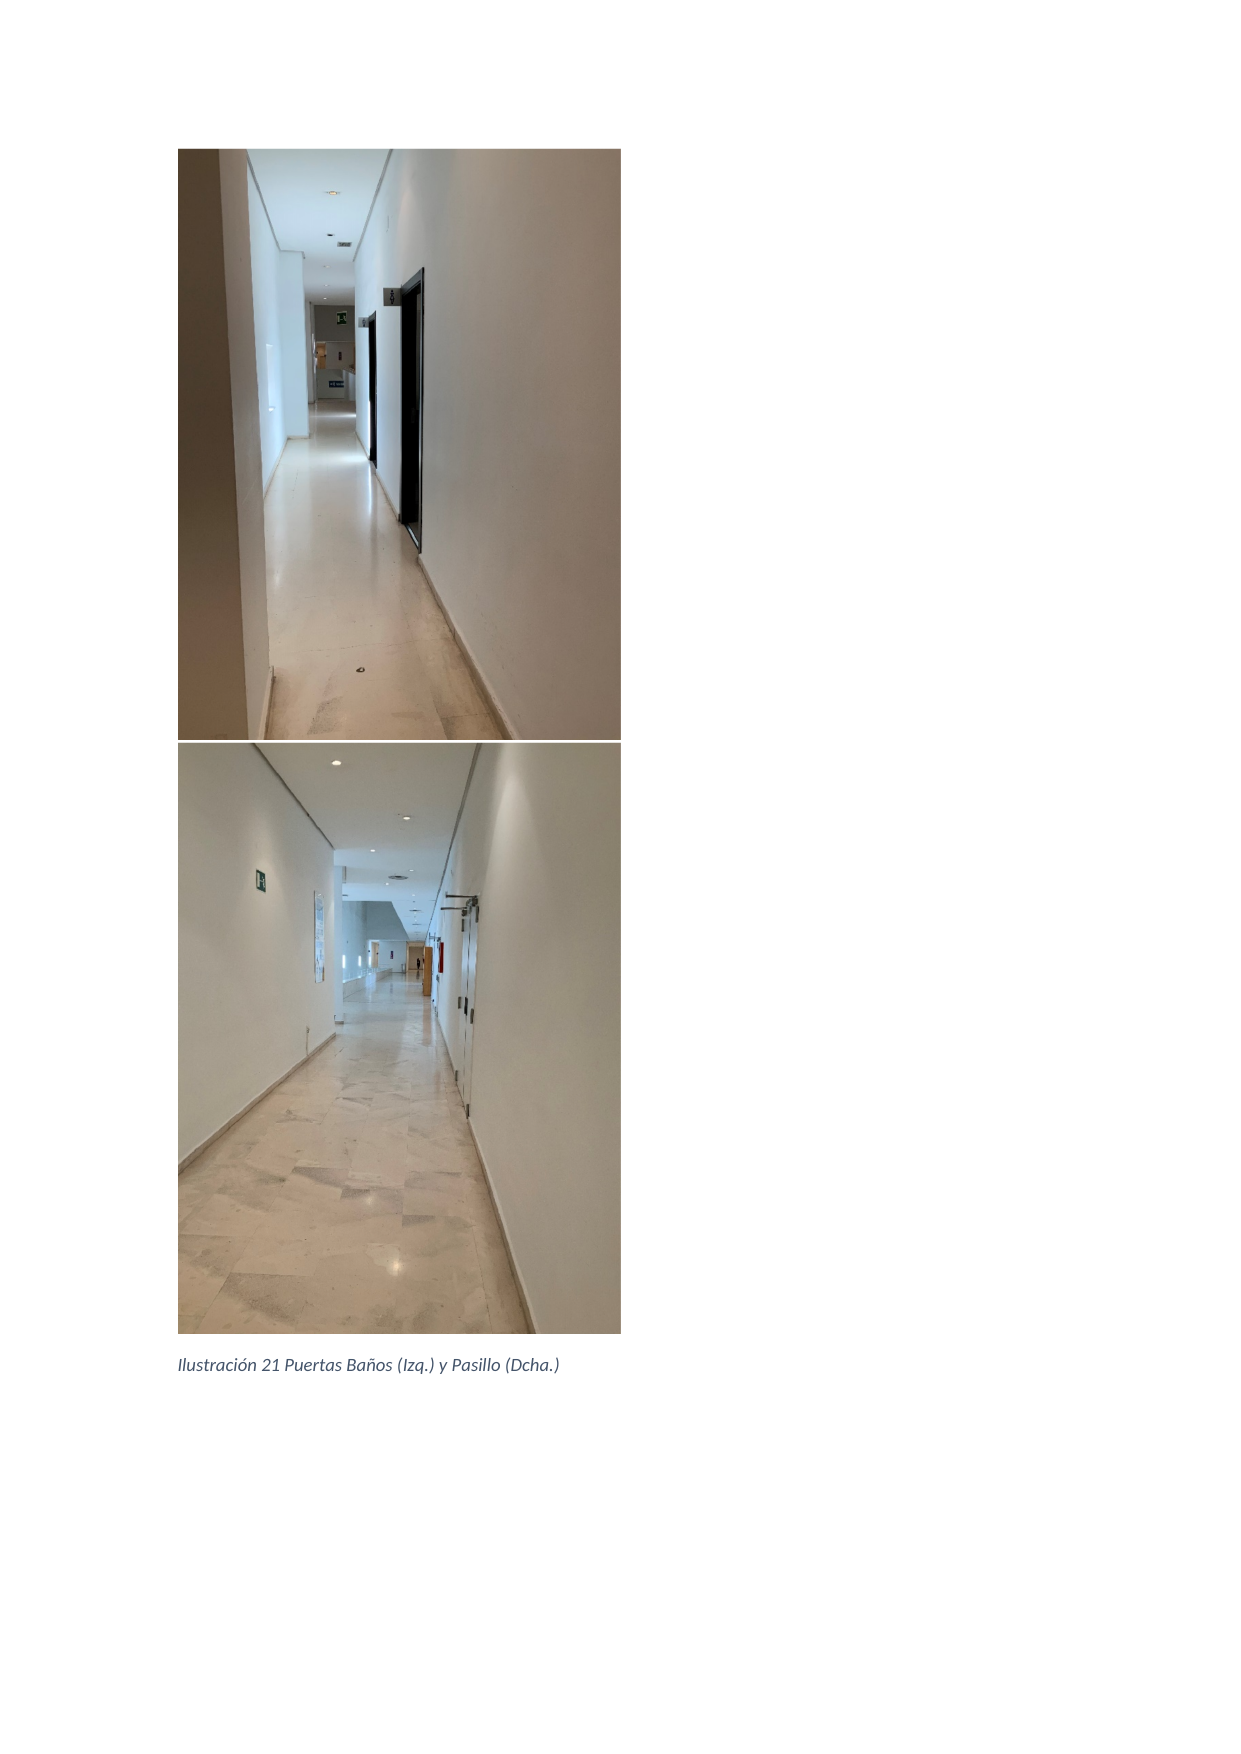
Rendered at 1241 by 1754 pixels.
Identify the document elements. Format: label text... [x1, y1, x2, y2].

picture [178, 149, 620, 740]
picture [178, 743, 620, 1334]
text Ilustración 21 Puertas Baños (Izq.) y Pasillo (Dcha.) [177, 1353, 1063, 1376]
